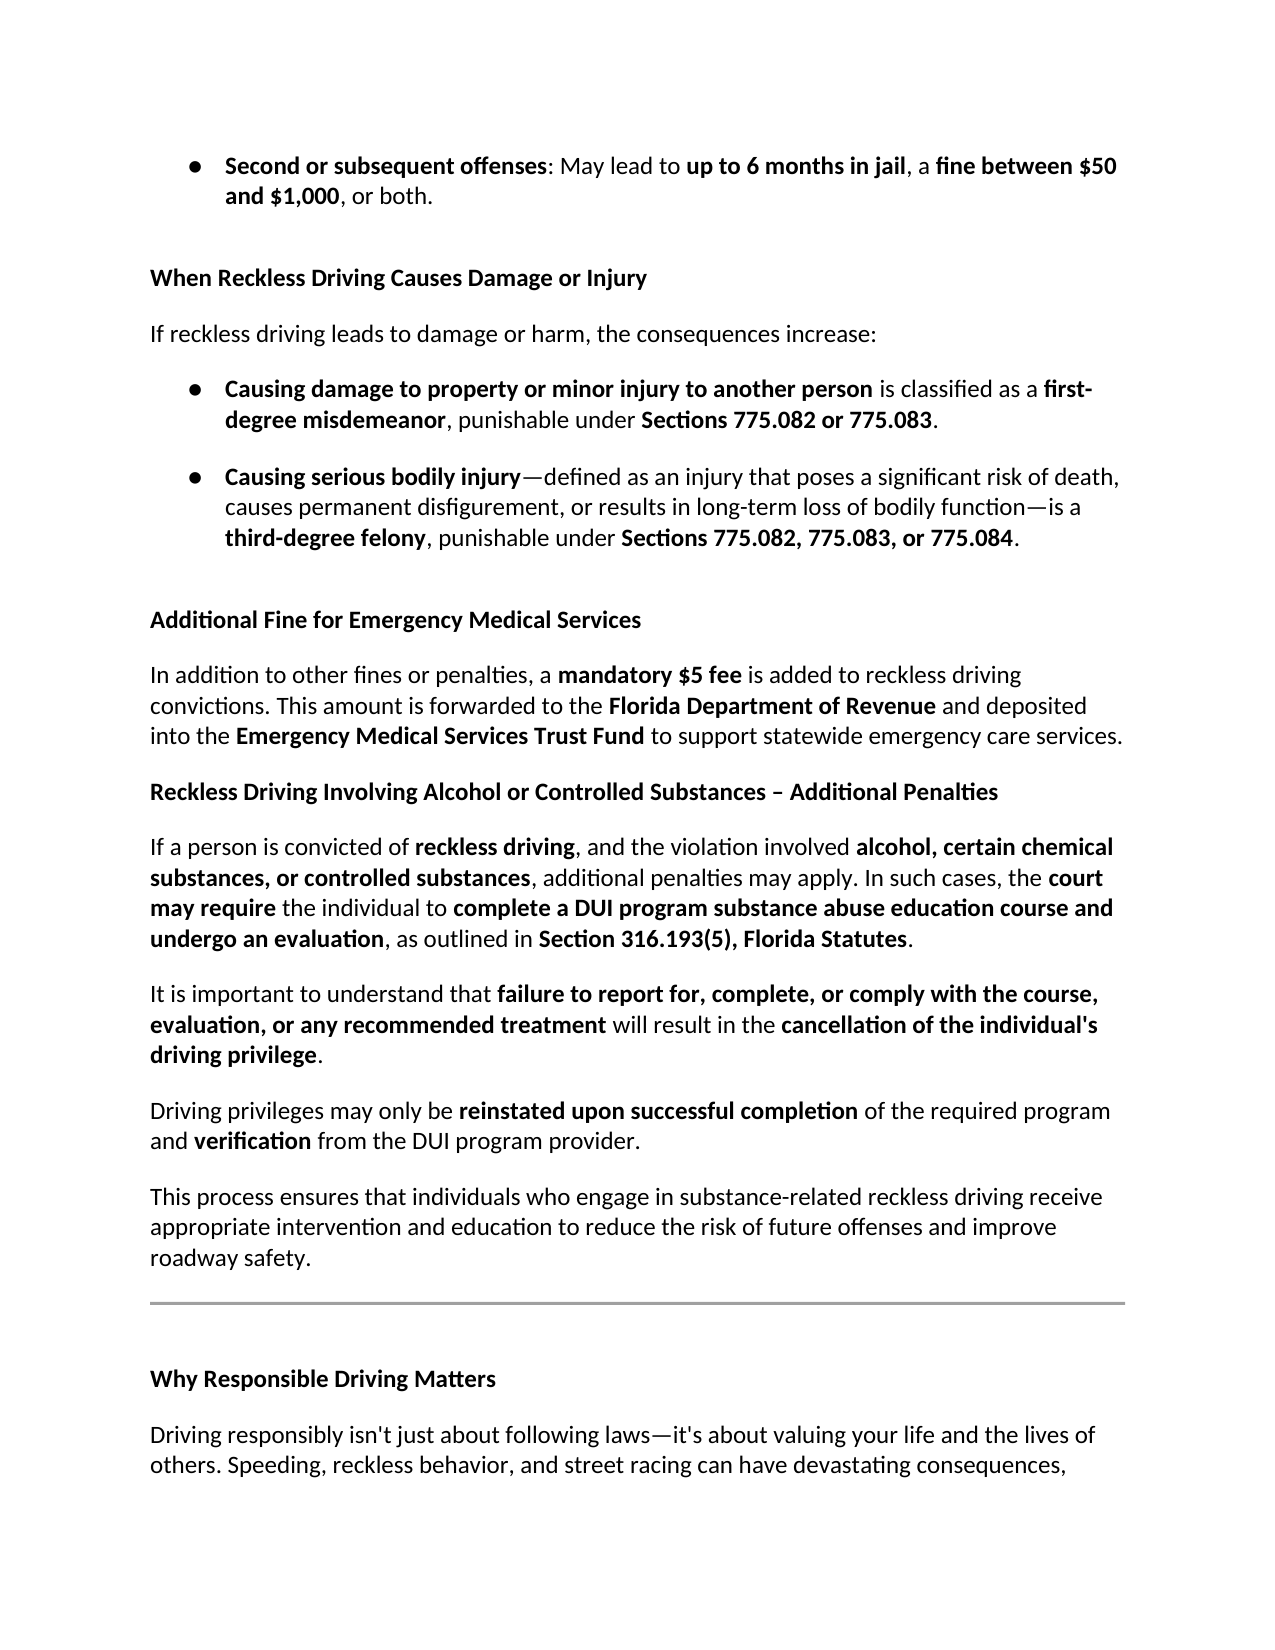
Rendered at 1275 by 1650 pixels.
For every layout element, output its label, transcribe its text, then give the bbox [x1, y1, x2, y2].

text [150, 1419, 1125, 1480]
text Driving privileges may only be reinstated upon successful completion of the required program and verification from the DUI program provider. [150, 1095, 1125, 1156]
text This process ensures that individuals who engage in substance-related reckless driving receive appropriate intervention and education to reduce the risk of future offenses and improve roadway safety. [150, 1181, 1125, 1273]
text Additional Fine for Emergency Medical Services [150, 604, 1125, 634]
text It is important to understand that failure to report for, complete, or comply with the course, evaluation, or any recommended treatment will result in the cancellation of the individual's driving privilege. [150, 978, 1125, 1070]
list Causing serious bodily injury—defined as an injury that poses a significant risk of death, causes permanent disfigurement, or results in long-term loss of bodily function—is a third-degree felony, punishable under Sections 775.082, 775.083, or 775.084. [187, 461, 1125, 579]
text Reckless Driving Involving Alcohol or Controlled Substances – Additional Penalties [150, 776, 1125, 806]
subtitle Why Responsible Driving Matters [150, 1363, 1125, 1394]
list Second or subsequent offenses: May lead to up to 6 months in jail, a fine between $50 and $1,000, or both. [187, 150, 1125, 237]
text If a person is convicted of reckless driving, and the violation involved alcohol, certain chemical substances, or controlled substances, additional penalties may apply. In such cases, the court may require the individual to complete a DUI program substance abuse education course and undergo an evaluation, as outlined in Section 316.193(5), Florida Statutes. [150, 831, 1125, 953]
list Causing damage to property or minor injury to another person is classified as a first-degree misdemeanor, punishable under Sections 775.082 or 775.083. [187, 373, 1125, 461]
text When Reckless Driving Causes Damage or Injury [150, 262, 1125, 293]
text If reckless driving leads to damage or harm, the consequences increase: [150, 318, 1125, 348]
text In addition to other fines or penalties, a mandatory $5 fee is added to reckless driving convictions. This amount is forwarded to the Florida Department of Revenue and deposited into the Emergency Medical Services Trust Fund to support statewide emergency care services. [150, 659, 1125, 751]
